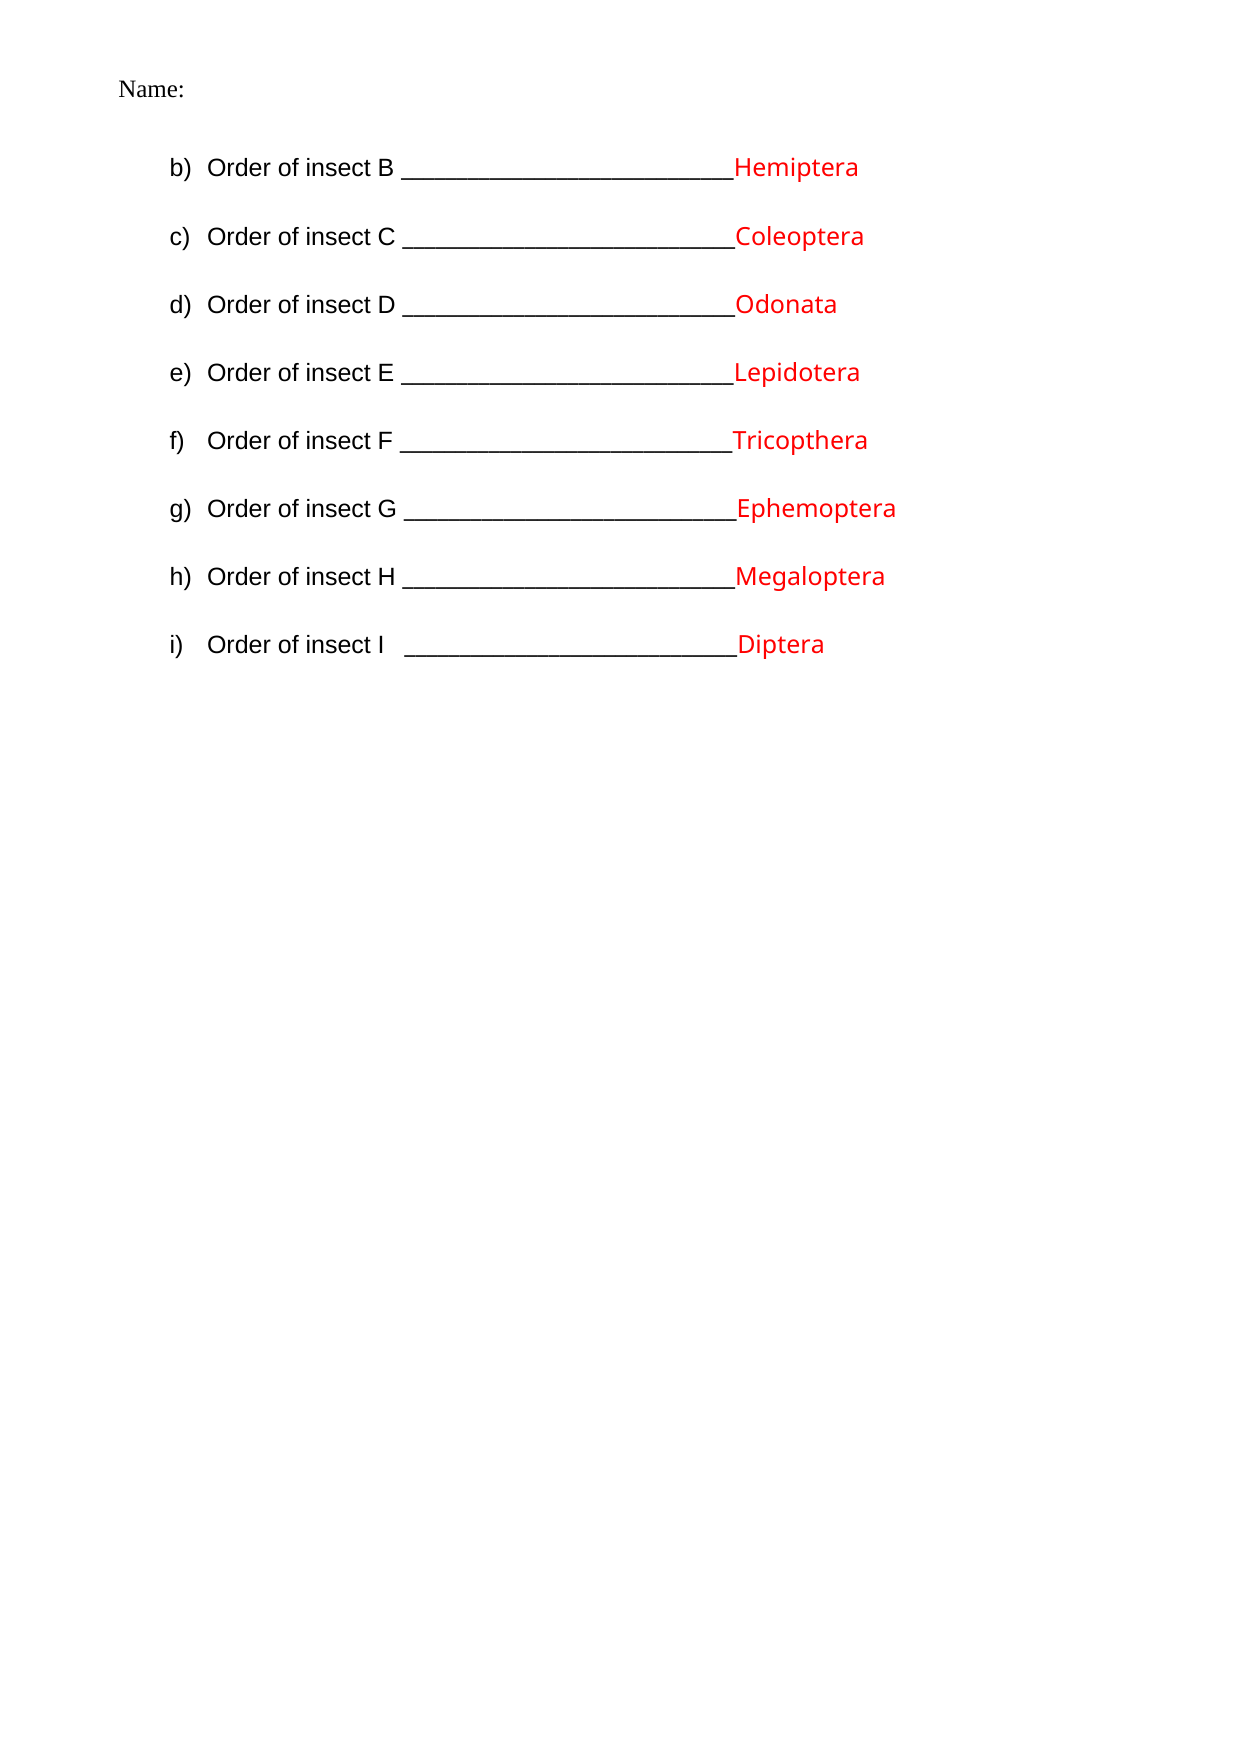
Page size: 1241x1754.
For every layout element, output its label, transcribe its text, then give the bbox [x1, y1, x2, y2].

list Order of insect F ______________________________Tricopthera [169, 422, 1122, 457]
list Order of insect E ______________________________Lepidotera [169, 354, 1122, 388]
list Order of insect G ______________________________Ephemoptera [169, 491, 1122, 525]
list Order of insect B ______________________________Hemiptera [169, 150, 1122, 184]
list Order of insect I ______________________________Diptera [169, 627, 1122, 661]
list Order of insect D ______________________________Odonata [169, 286, 1122, 320]
list Order of insect C ______________________________Coleoptera [169, 218, 1122, 252]
list Order of insect H ______________________________Megaloptera [169, 559, 1122, 593]
